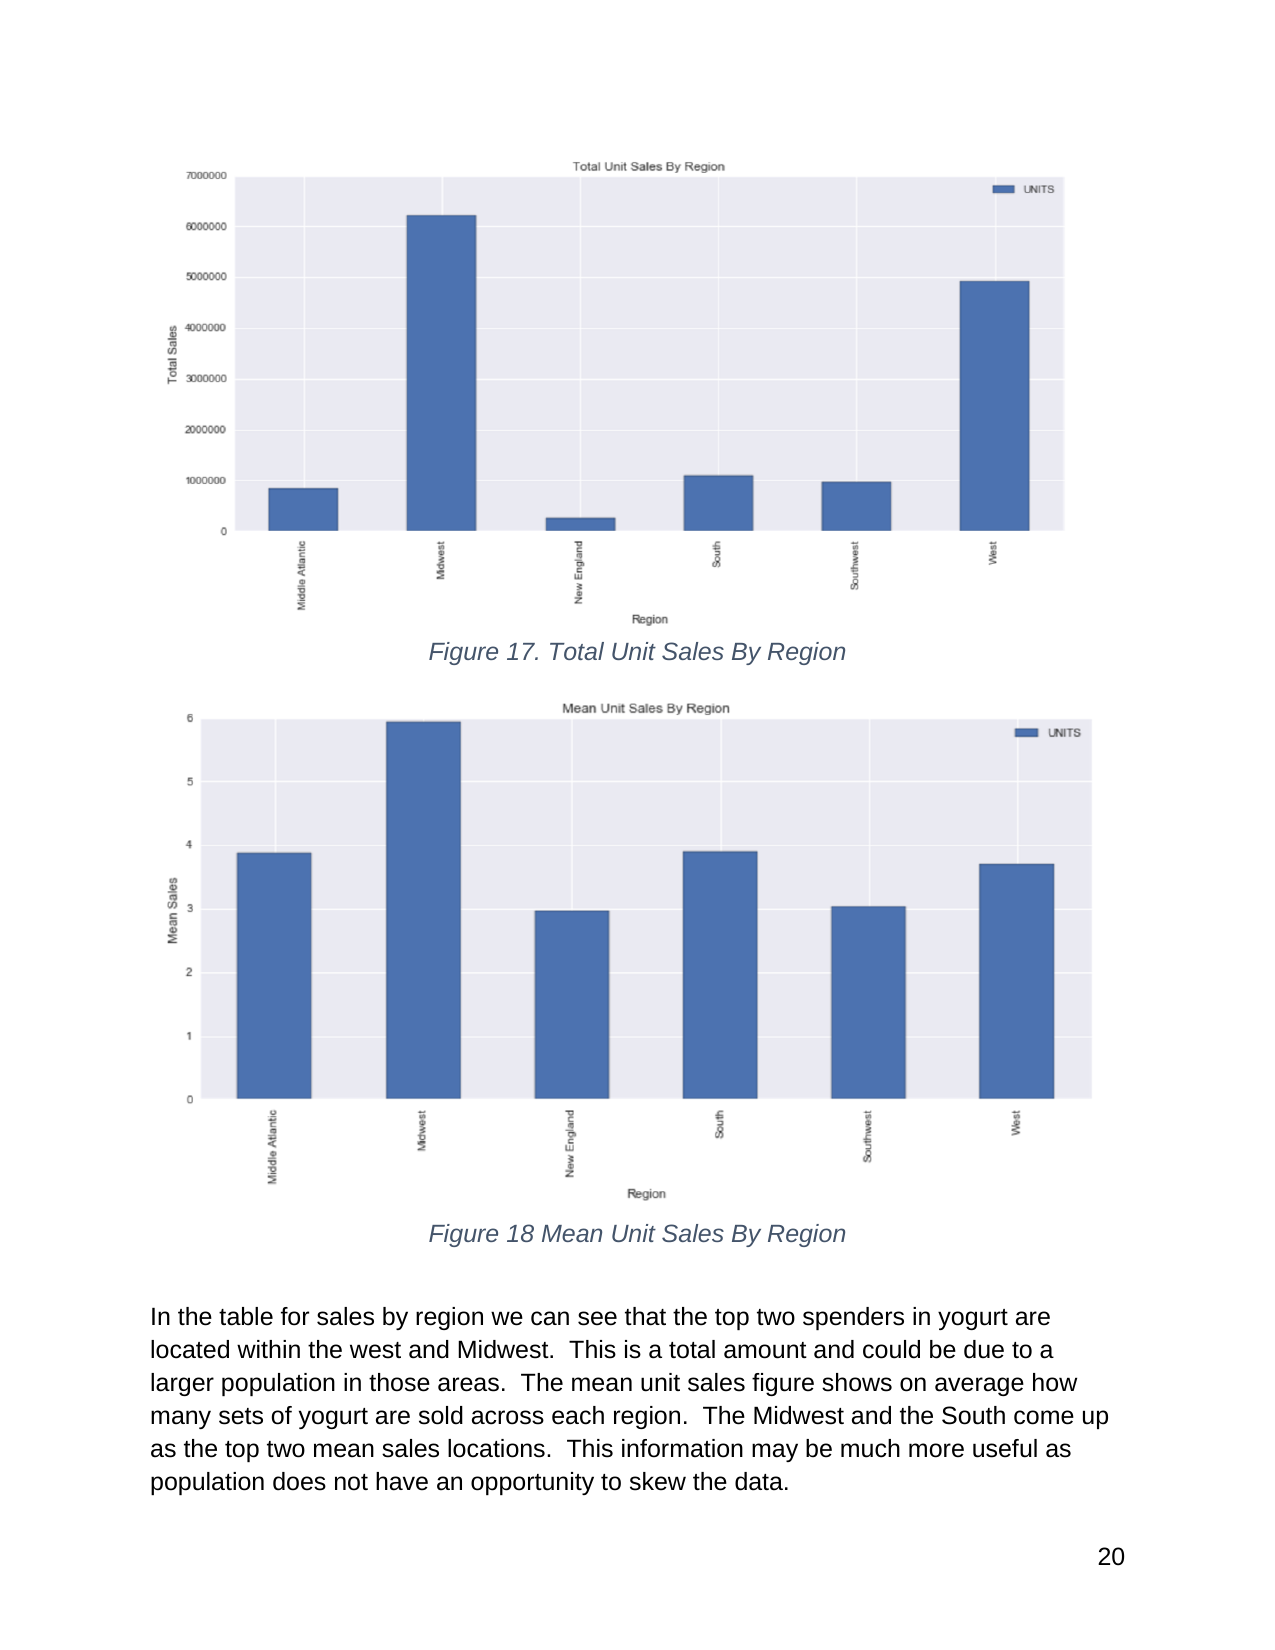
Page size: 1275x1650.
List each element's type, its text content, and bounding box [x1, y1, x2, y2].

picture [150, 686, 1125, 1215]
picture [150, 150, 1125, 633]
text In the table for sales by region we can see that the top two spenders in yogurt are located within the west and Midwest. This is a total amount and could be due to a larger population in those areas. The mean unit sales figure shows on average how many sets of yogurt are sold across each region. The Midwest and the South come up as the top two mean sales locations. This information may be much more useful as population does not have an opportunity to skew the data. [150, 1302, 1125, 1496]
